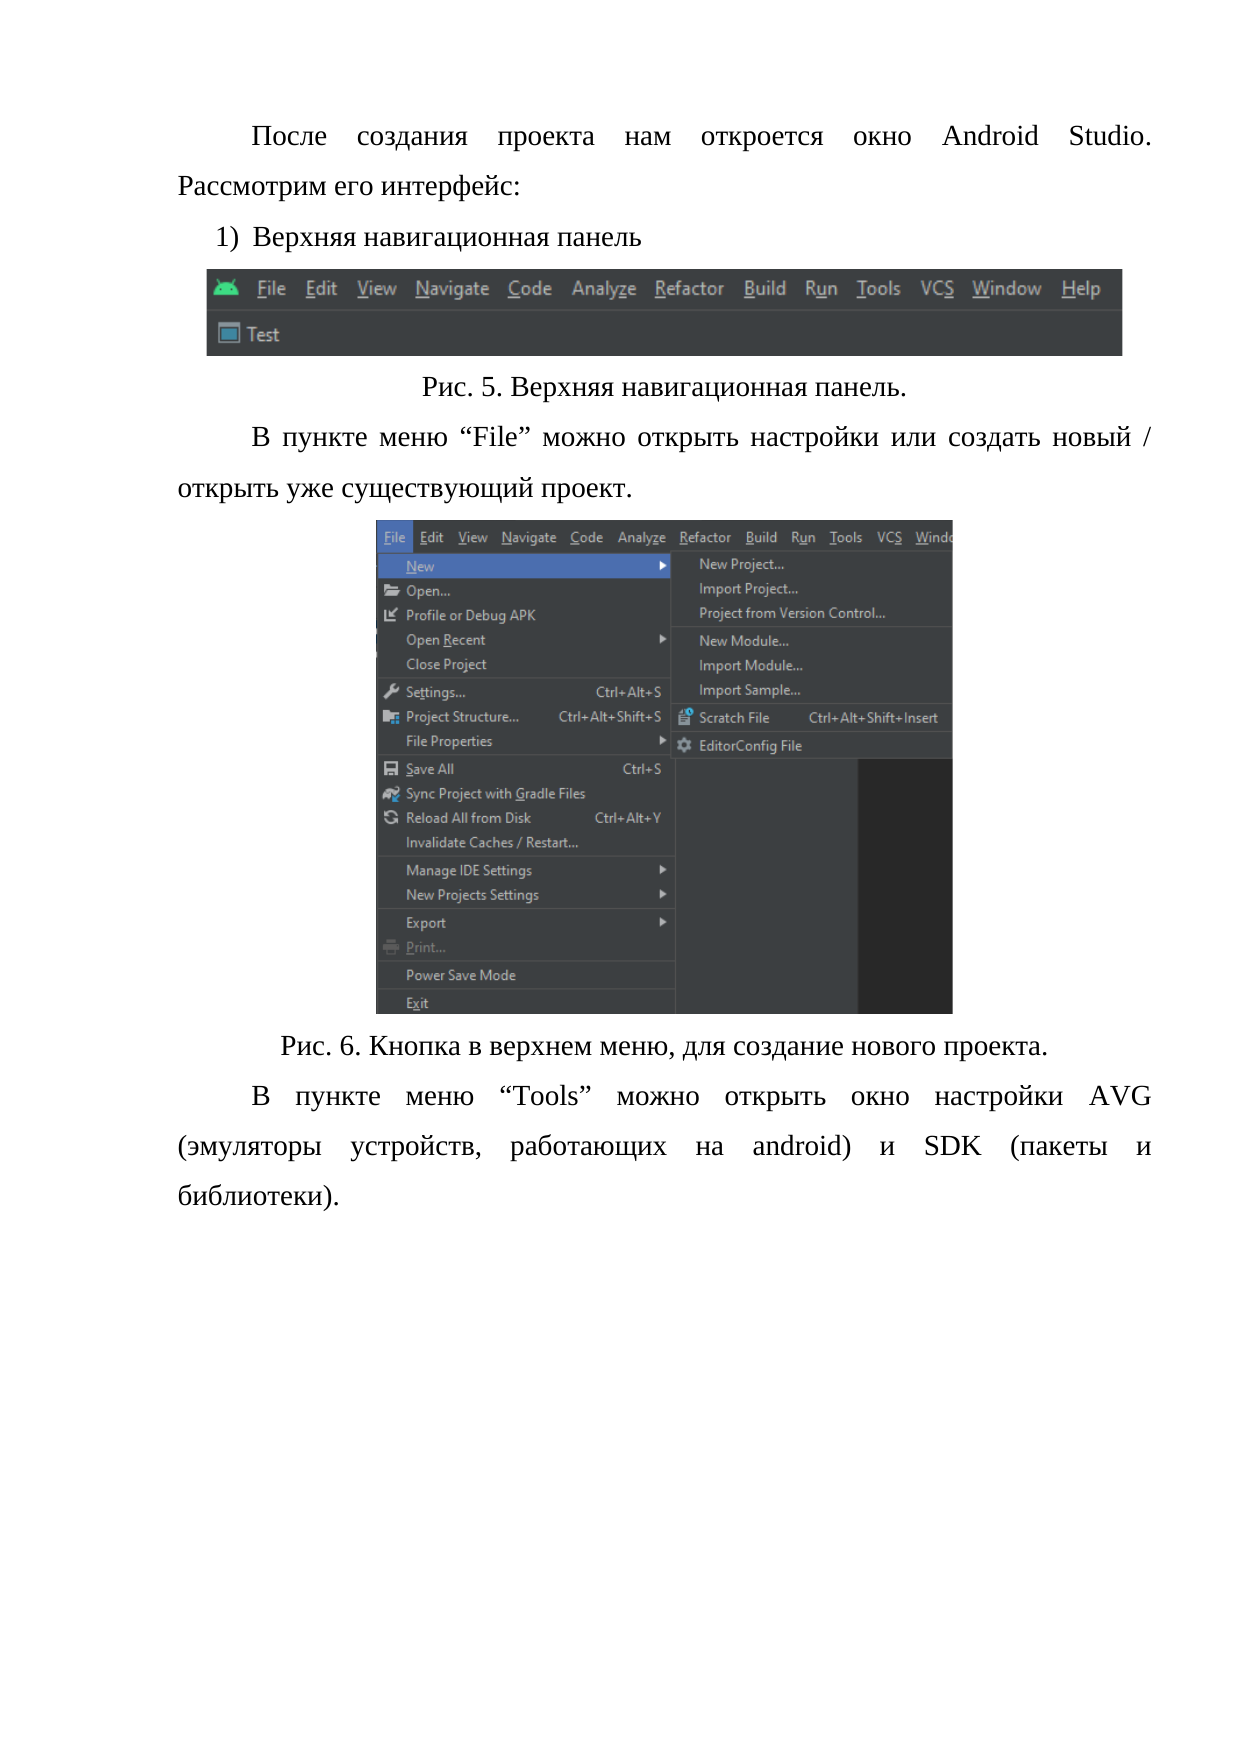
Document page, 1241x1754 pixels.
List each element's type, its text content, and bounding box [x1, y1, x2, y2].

text Рис. 5. Верхняя навигационная панель. [177, 369, 1152, 403]
text В пункте меню “File” можно открыть настройки или создать новый / открыть уже существующий проект. [177, 419, 1152, 503]
text Рис. 6. Кнопка в верхнем меню, для создание нового проекта. [177, 1028, 1152, 1061]
text После создания проекта нам откроется окно Android Studio. Рассмотрим его интерфейс: [177, 118, 1152, 202]
picture [206, 269, 1123, 356]
picture [376, 520, 953, 1014]
text В пункте меню “Tools” можно открыть окно настройки AVG (эмуляторы устройств, работающих на android) и SDK (пакеты и библиотеки). [177, 1078, 1152, 1212]
list Верхняя навигационная панель [215, 219, 1152, 252]
